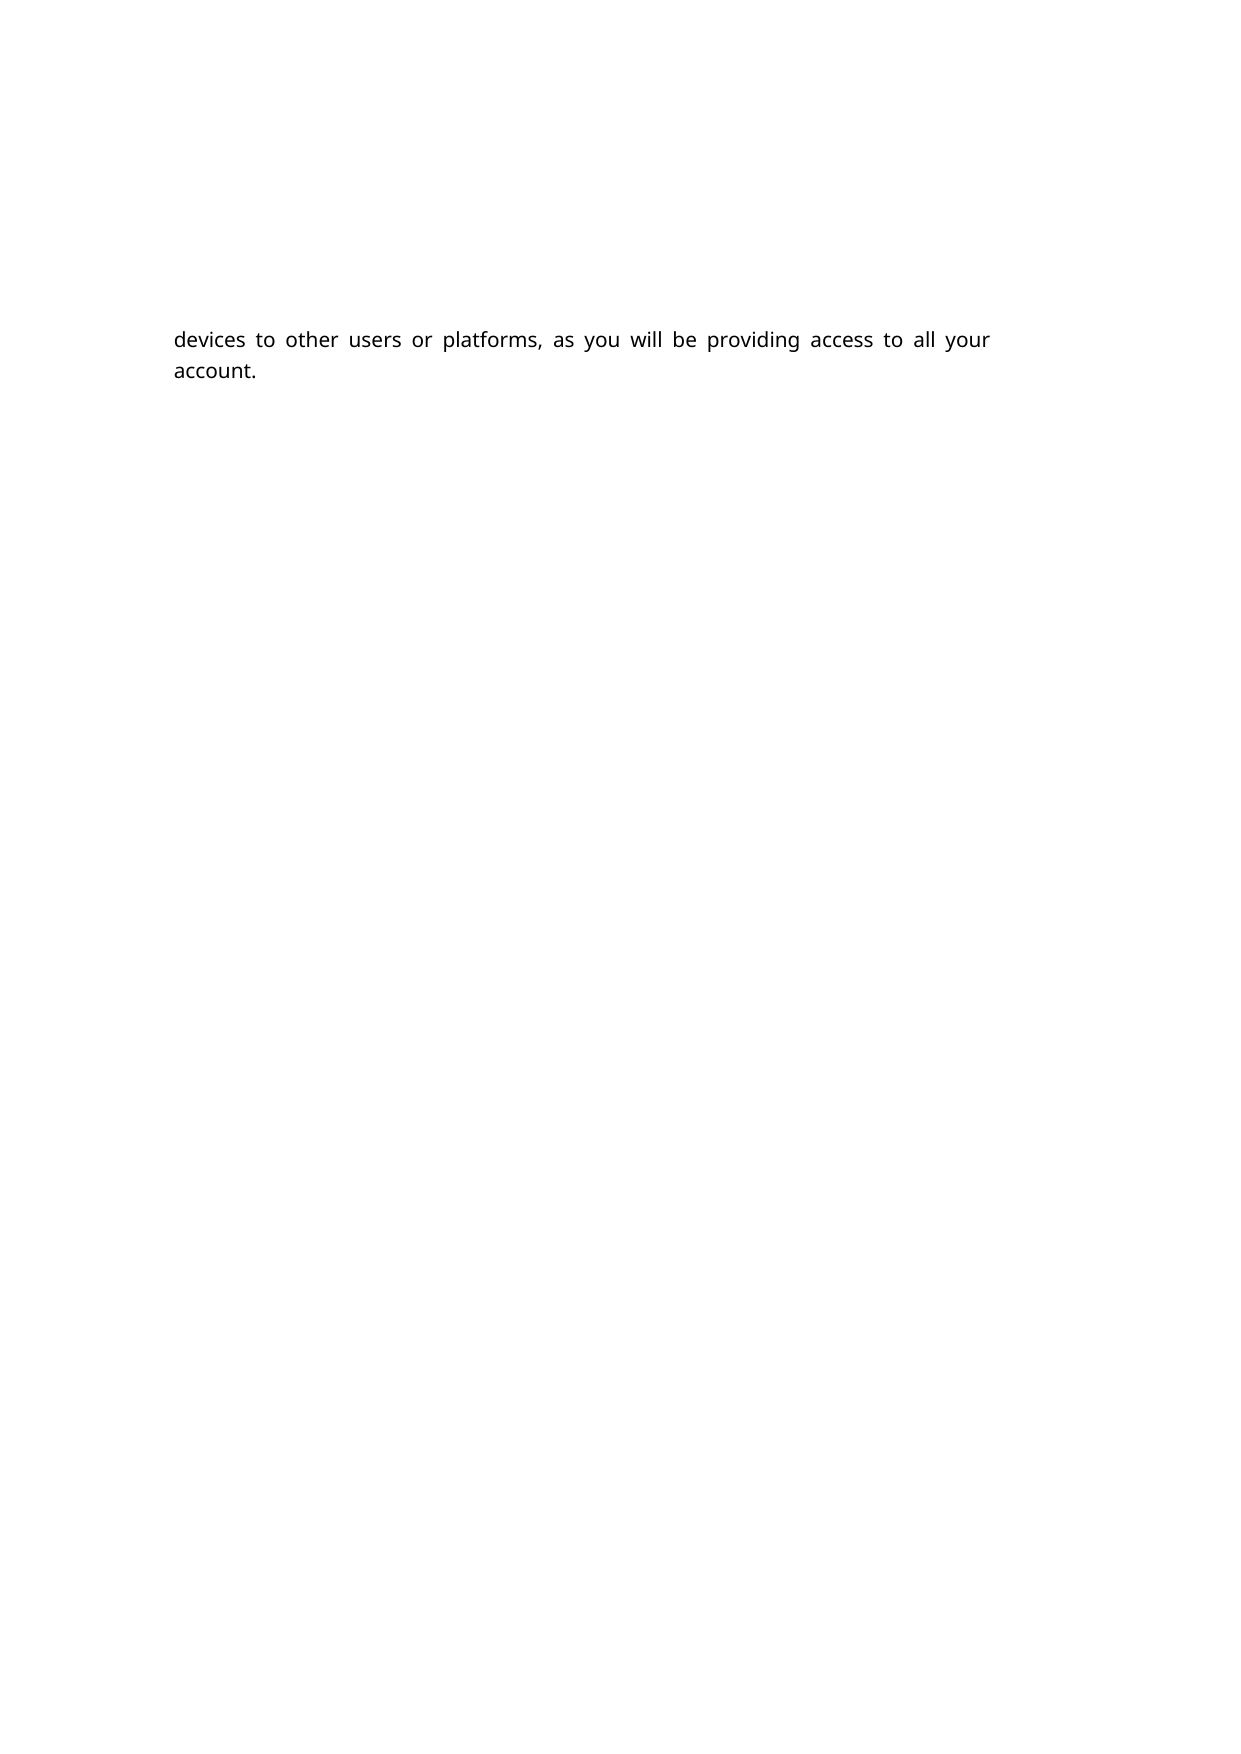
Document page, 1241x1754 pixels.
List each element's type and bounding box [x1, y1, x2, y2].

text [172, 325, 991, 385]
